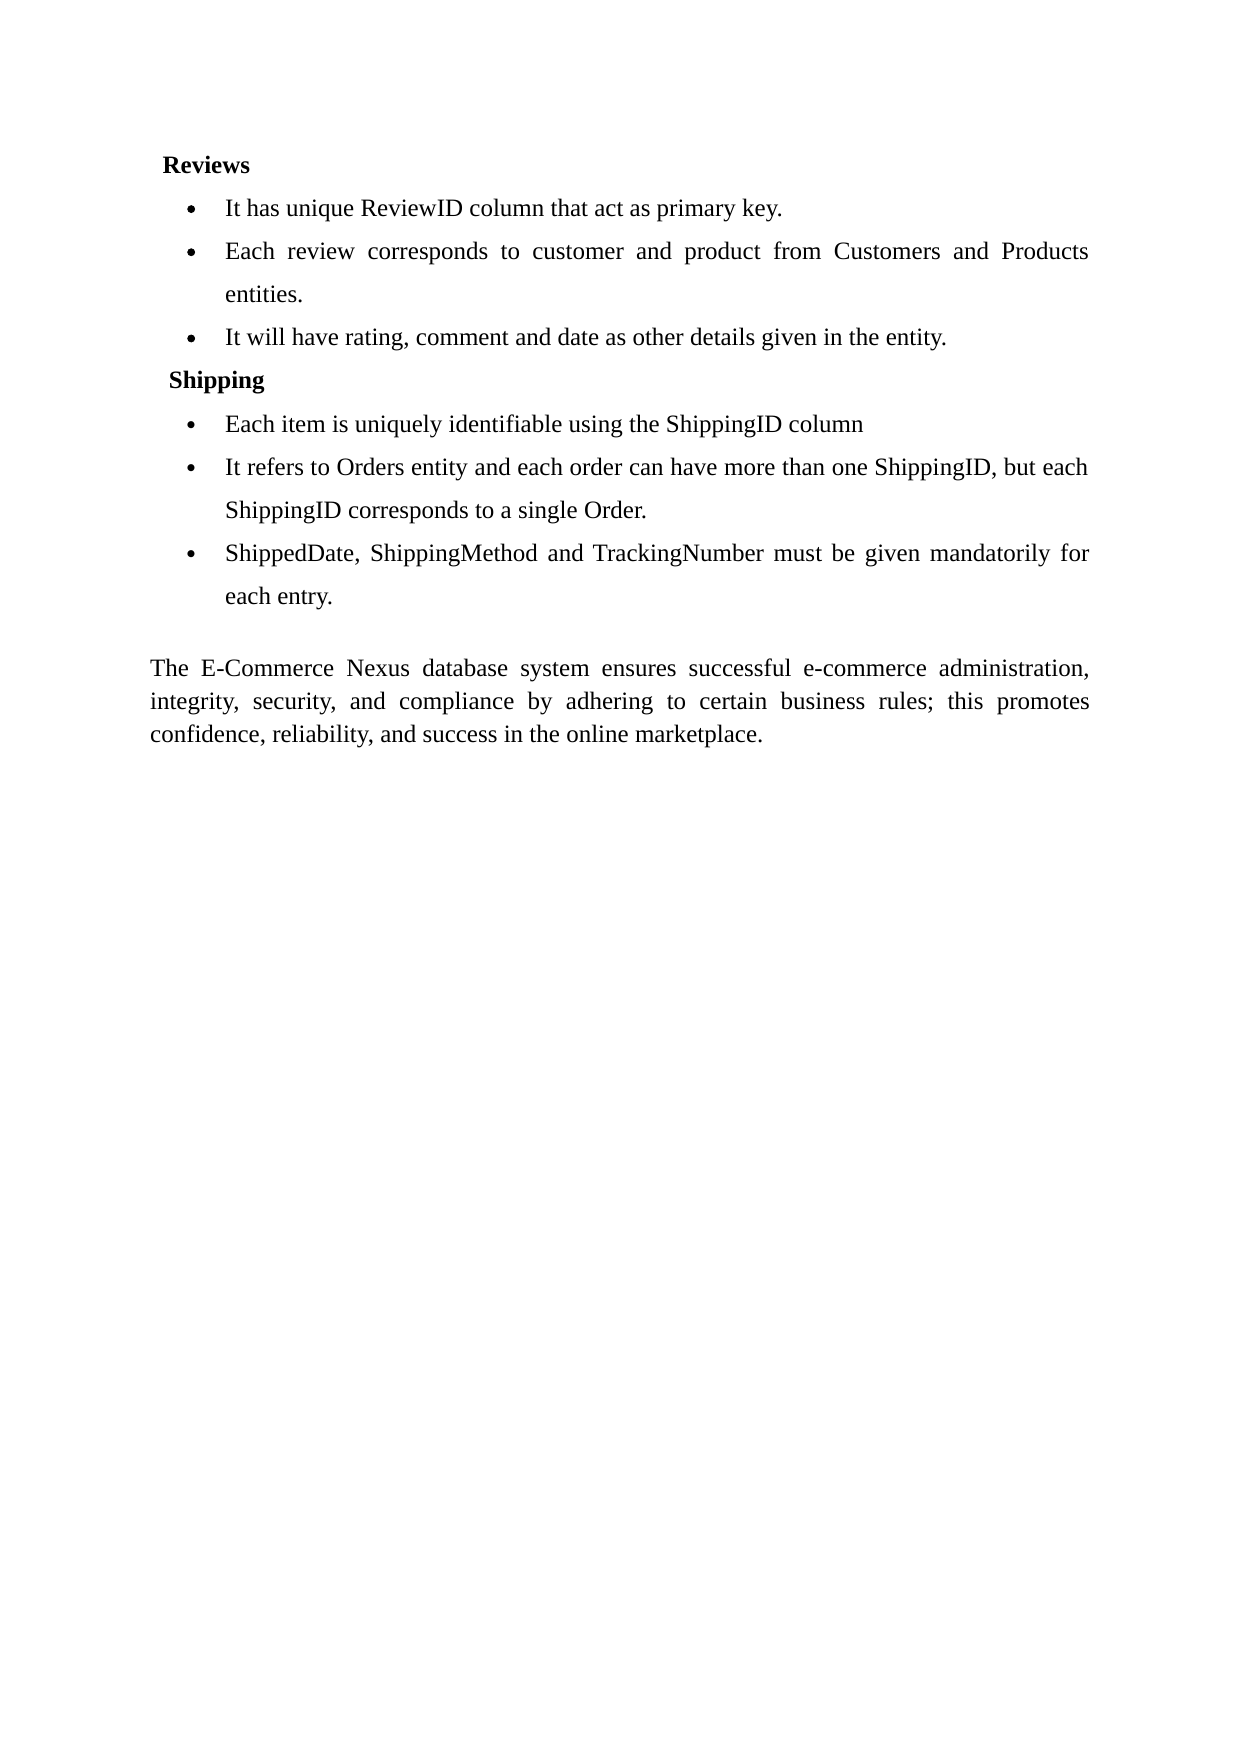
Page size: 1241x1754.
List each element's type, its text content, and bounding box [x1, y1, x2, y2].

list Each item is uniquely identifiable using the ShippingID column [187, 409, 1090, 437]
text Reviews [150, 150, 1090, 179]
text The E-Commerce Nexus database system ensures successful e-commerce administration, integrity, security, and compliance by adhering to certain business rules; this promotes confidence, reliability, and success in the online marketplace. [150, 653, 1090, 748]
text Shipping [150, 366, 1090, 394]
list Each review corresponds to customer and product from Customers and Products entities. [187, 236, 1090, 308]
list It has unique ReviewID column that act as primary key. [187, 193, 1090, 222]
list ShippedDate, ShippingMethod and TrackingNumber must be given mandatorily for each entry. [187, 538, 1090, 610]
list It will have rating, comment and date as other details given in the entity. [187, 322, 1090, 351]
list It refers to Orders entity and each order can have more than one ShippingID, but each ShippingID corresponds to a single Order. [187, 452, 1090, 524]
